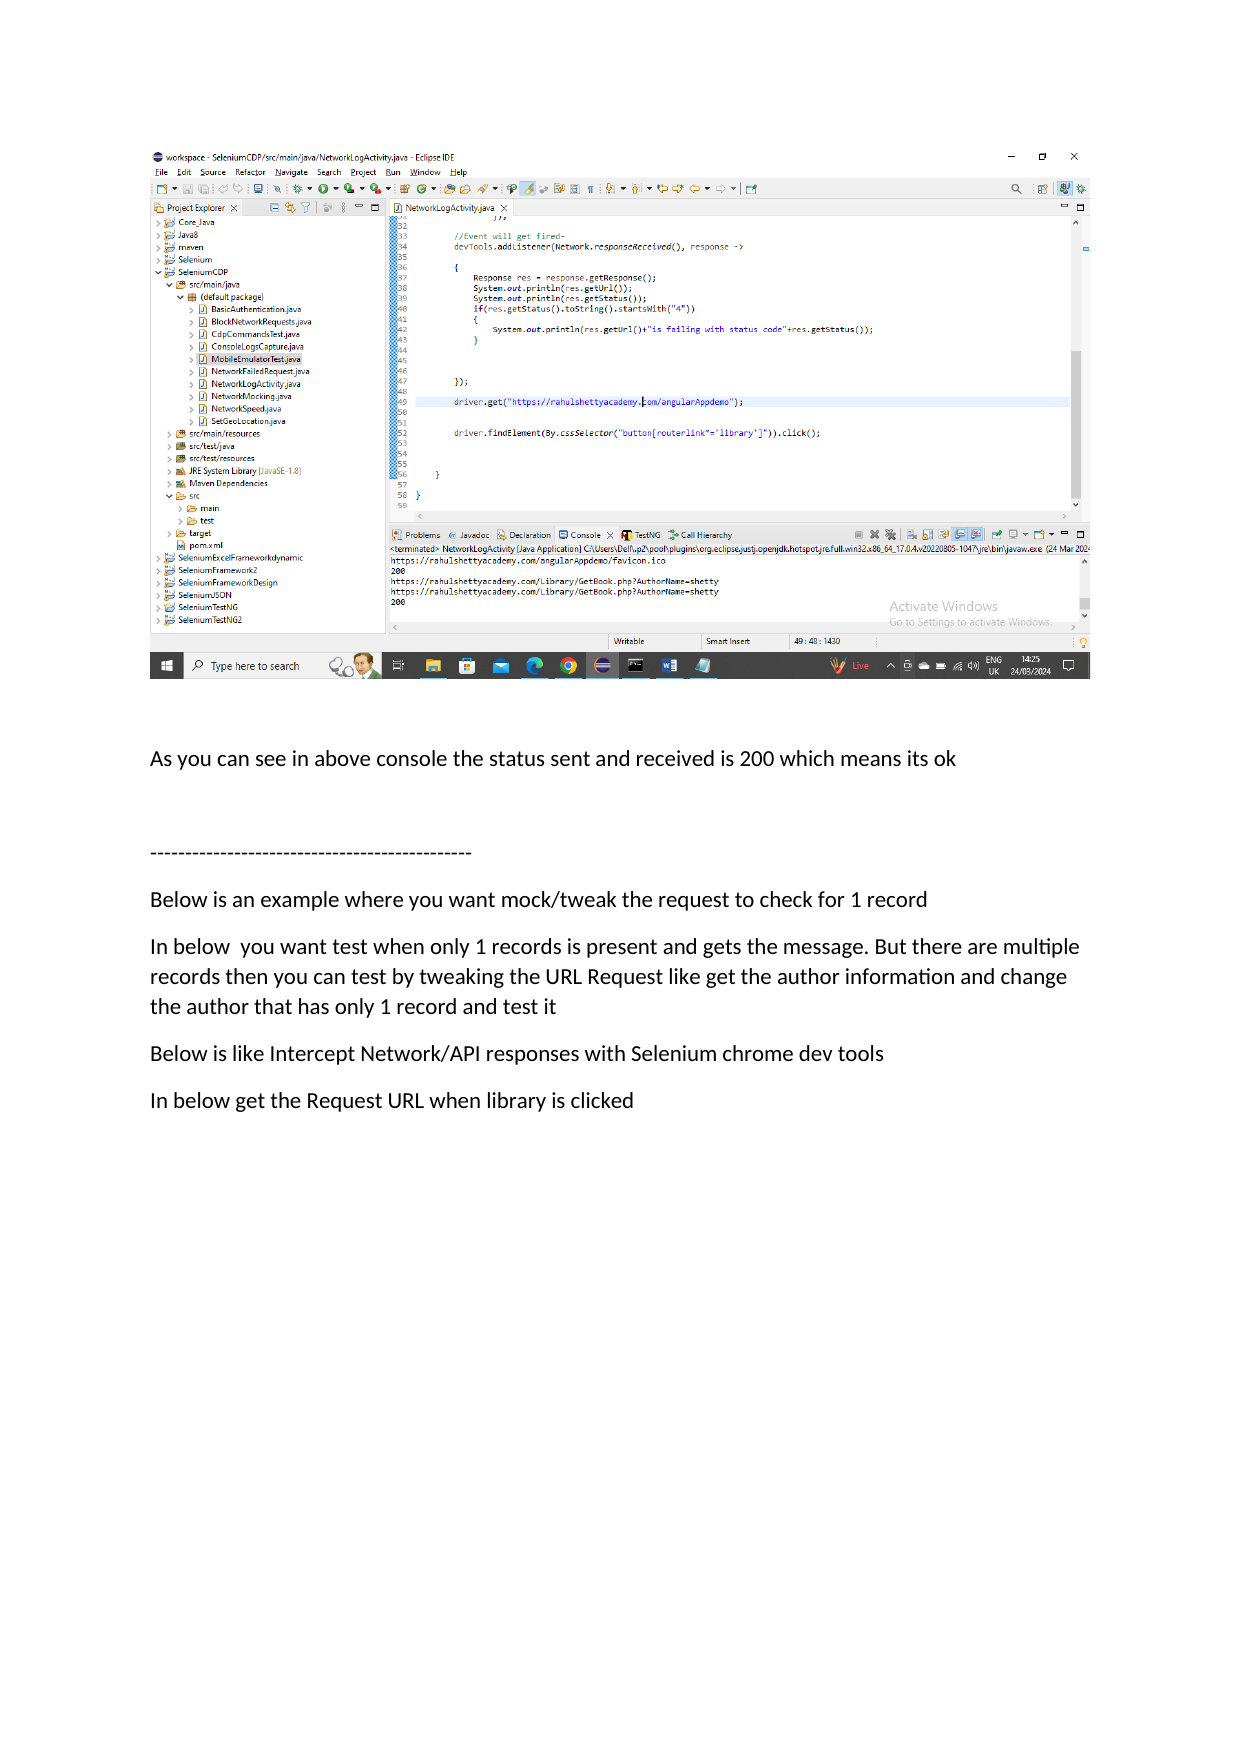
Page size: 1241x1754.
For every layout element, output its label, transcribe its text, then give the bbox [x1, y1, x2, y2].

text In below you want test when only 1 records is present and gets the message. But there are multiple records then you can test by tweaking the URL Request like get the author information and change the author that has only 1 record and test it [150, 932, 1090, 1020]
text Below is like Intercept Network/API responses with Selenium chrome dev tools [150, 1039, 1090, 1067]
text As you can see in above console the status sent and received is 200 which means its ok [150, 744, 1090, 772]
text In below get the Request URL when library is clicked [150, 1086, 1090, 1114]
text ---------------------------------------------- [150, 838, 1090, 866]
picture [150, 150, 1091, 679]
text Below is an example where you want mock/tweak the request to check for 1 record [150, 885, 1090, 913]
